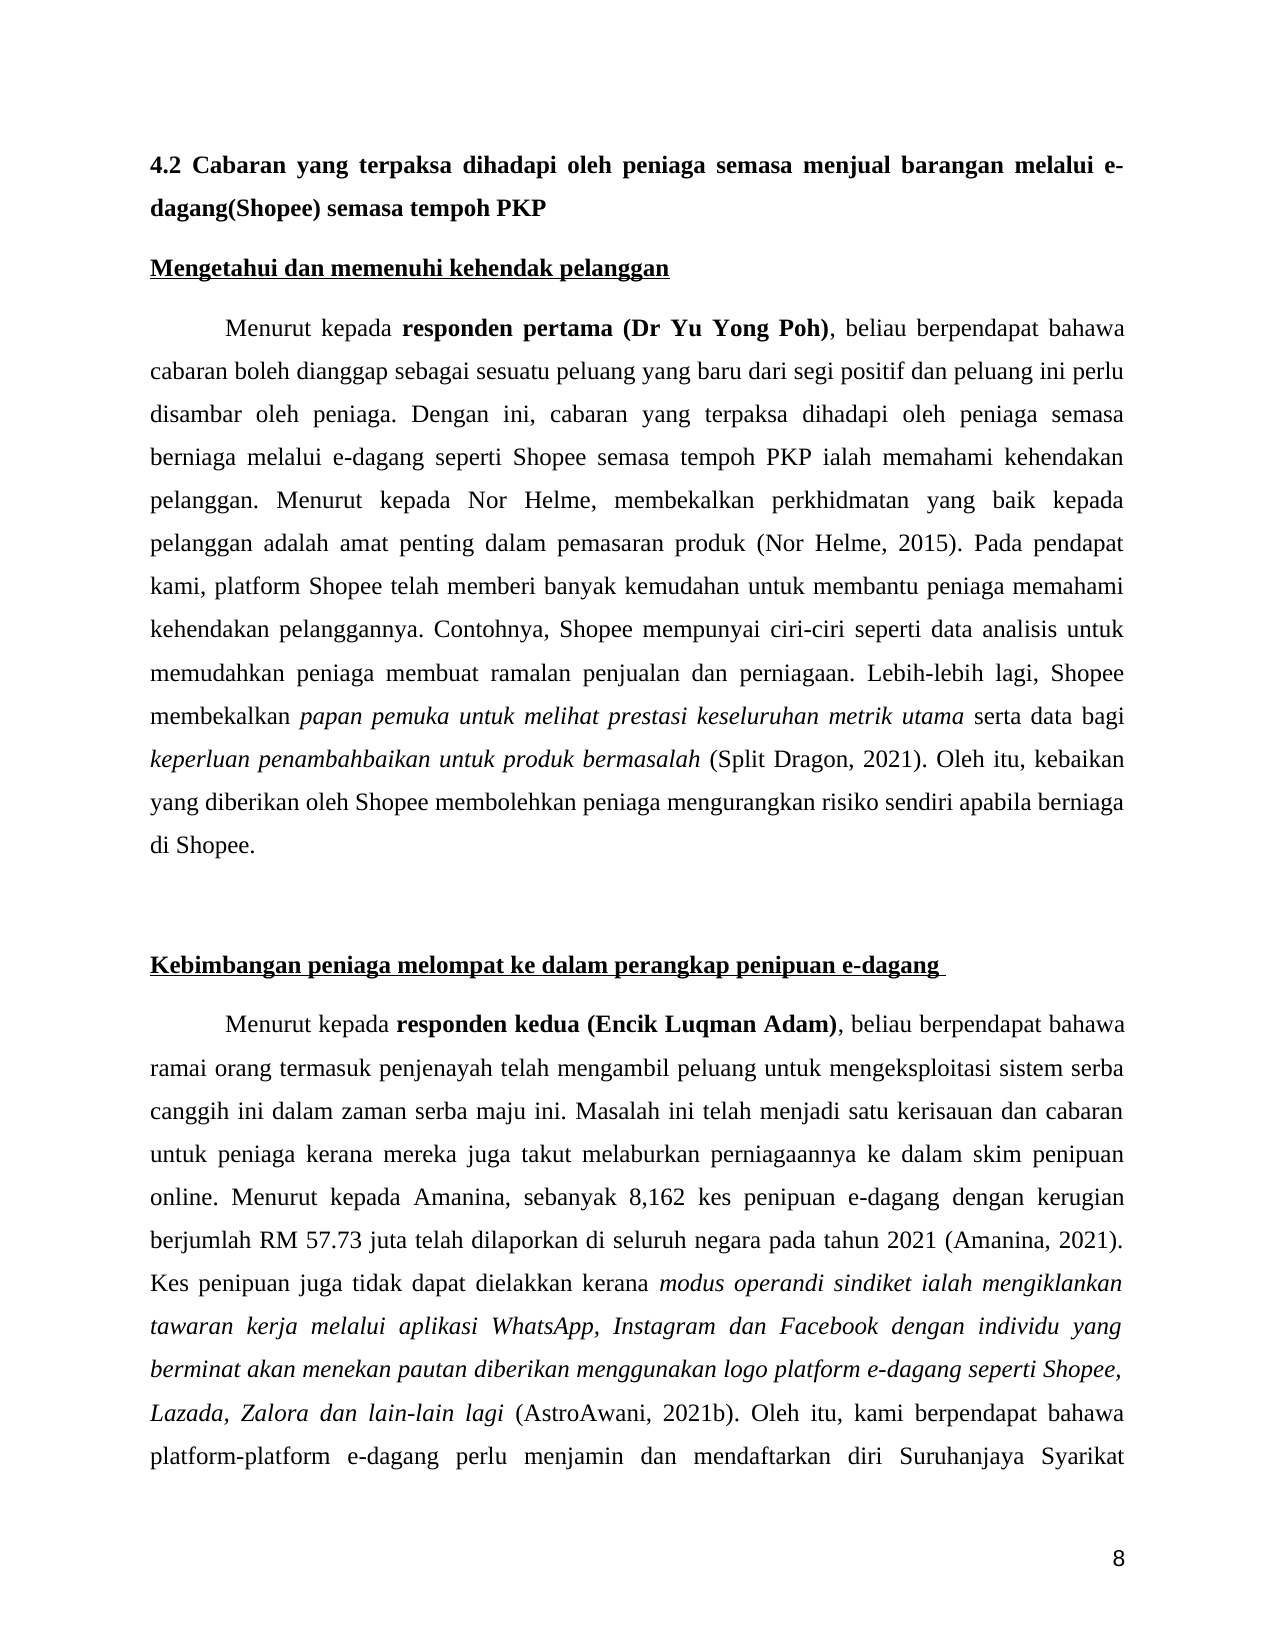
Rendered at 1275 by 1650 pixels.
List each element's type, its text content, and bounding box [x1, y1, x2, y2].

subtitle 4.2 Cabaran yang terpaksa dihadapi oleh peniaga semasa menjual barangan melalui e-dagang(Shopee) semasa tempoh PKP [150, 150, 1125, 222]
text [150, 1009, 1125, 1469]
text Menurut kepada responden pertama (Dr Yu Yong Poh), beliau berpendapat bahawa cabaran boleh dianggap sebagai sesuatu peluang yang baru dari segi positif dan peluang ini perlu disambar oleh peniaga. Dengan ini, cabaran yang terpaksa dihadapi oleh peniaga semasa berniaga melalui e-dagang seperti Shopee semasa tempoh PKP ialah memahami kehendakan pelanggan. Menurut kepada Nor Helme, membekalkan perkhidmatan yang baik kepada pelanggan adalah amat penting dalam pemasaran produk (Nor Helme, 2015). Pada pendapat kami, platform Shopee telah memberi banyak kemudahan untuk membantu peniaga memahami kehendakan pelanggannya. Contohnya, Shopee mempunyai ciri-ciri seperti data analisis untuk memudahkan peniaga membuat ramalan penjualan dan perniagaan. Lebih-lebih lagi, Shopee membekalkan papan pemuka untuk melihat prestasi keseluruhan metrik utama serta data bagi keperluan penambahbaikan untuk produk bermasalah (Split Dragon, 2021). Oleh itu, kebaikan yang diberikan oleh Shopee membolehkan peniaga mengurangkan risiko sendiri apabila berniaga di Shopee. [150, 313, 1125, 859]
text Kebimbangan peniaga melompat ke dalam perangkap penipuan e-dagang [150, 950, 1125, 978]
text Mengetahui dan memenuhi kehendak pelanggan [150, 253, 1125, 282]
